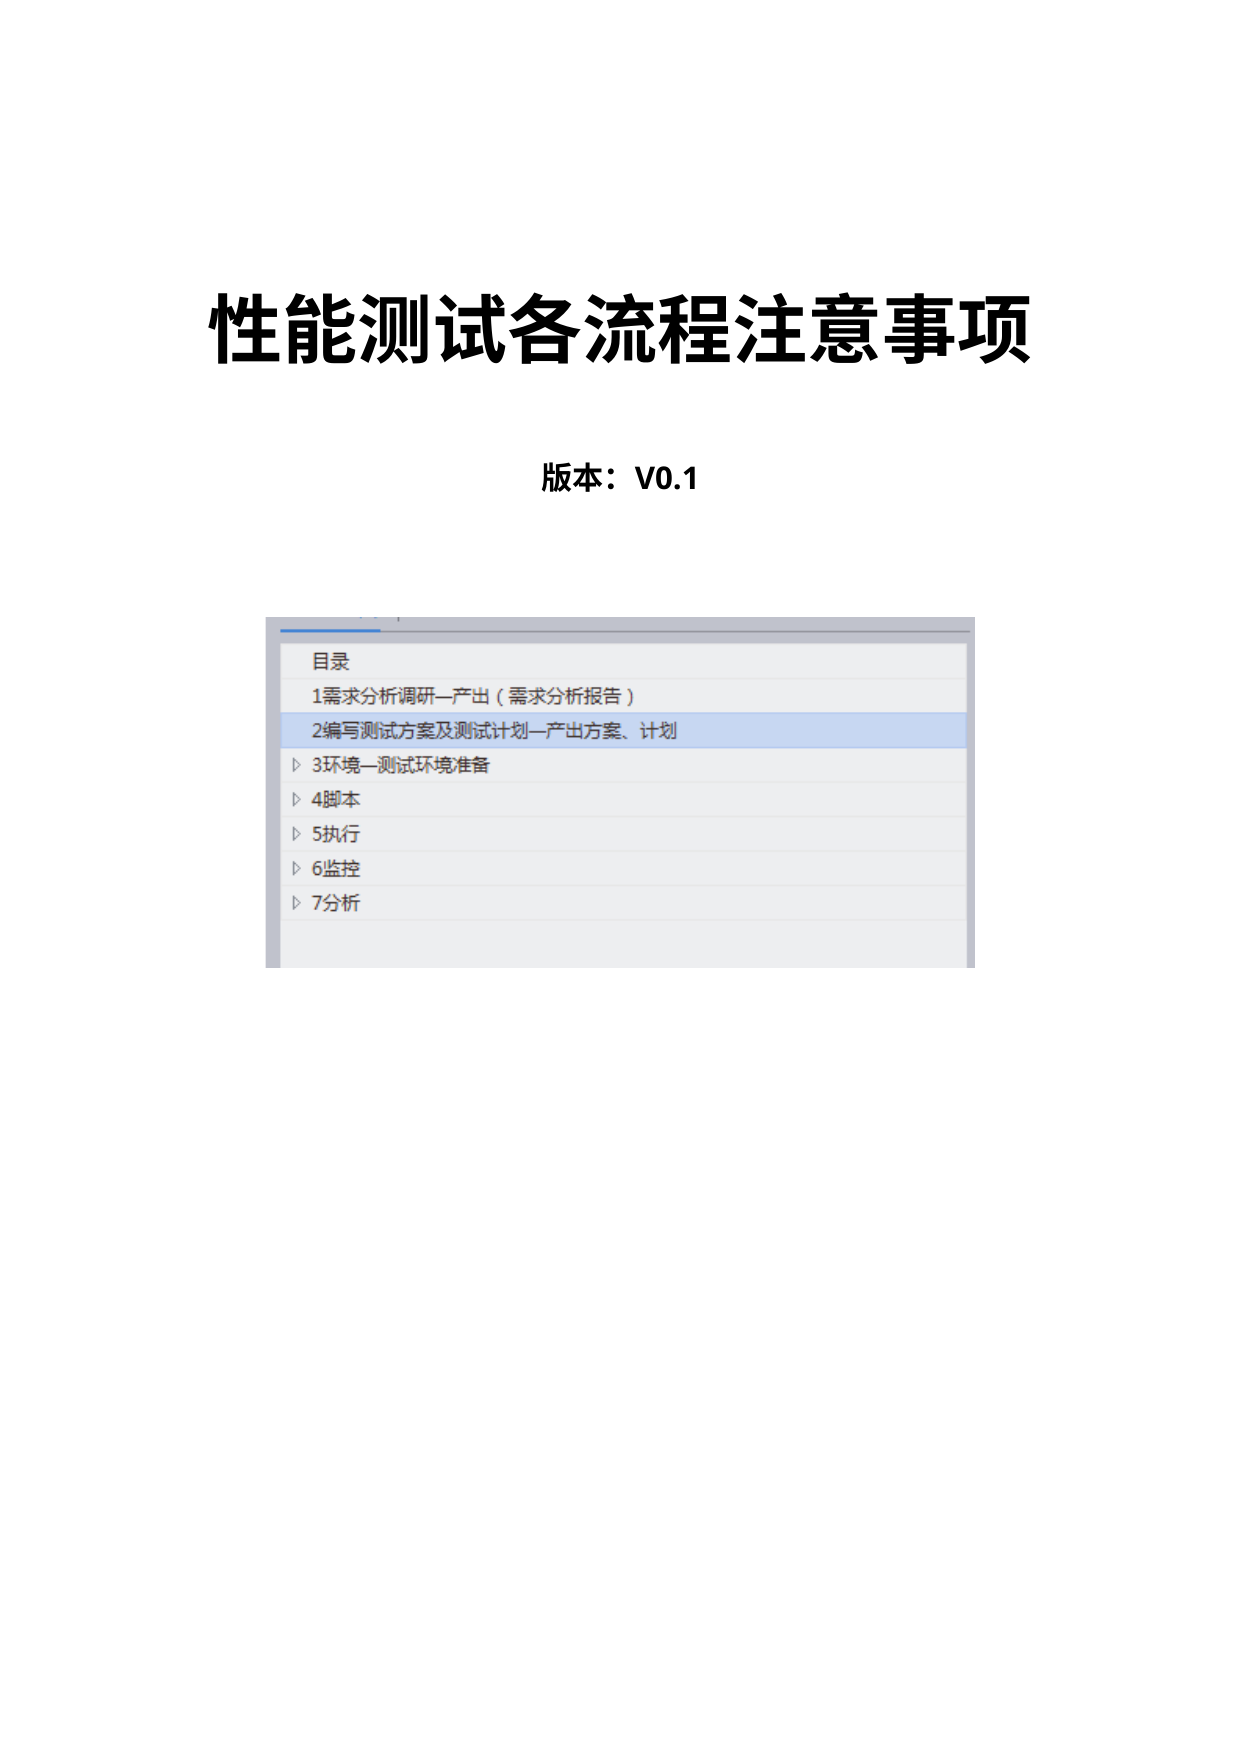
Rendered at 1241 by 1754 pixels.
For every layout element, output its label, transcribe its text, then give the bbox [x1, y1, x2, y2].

text 性能测试各流程注意事项 [187, 259, 1053, 389]
text 版本：V0.1 [187, 444, 1053, 509]
picture [265, 617, 975, 968]
